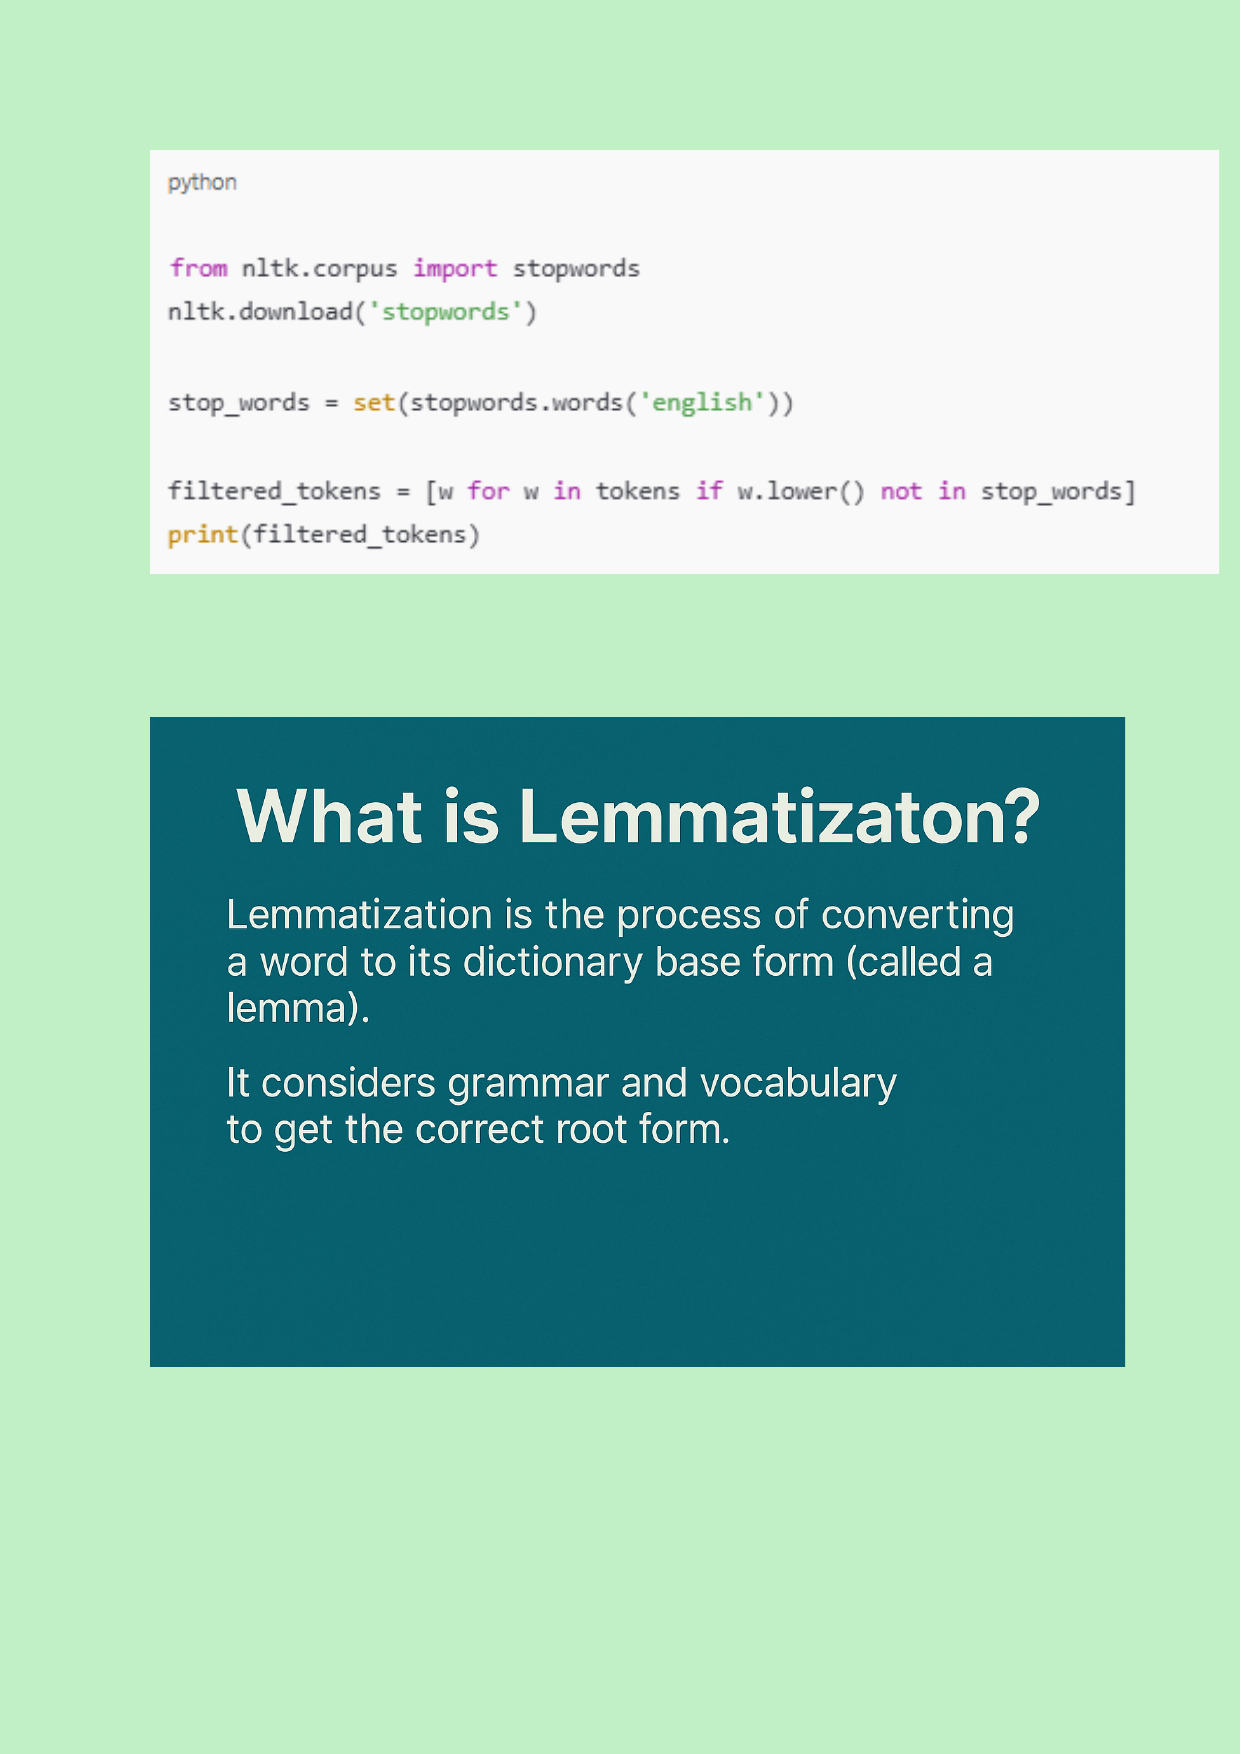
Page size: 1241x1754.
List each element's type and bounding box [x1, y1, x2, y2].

picture [150, 717, 1125, 1367]
picture [150, 150, 1220, 574]
